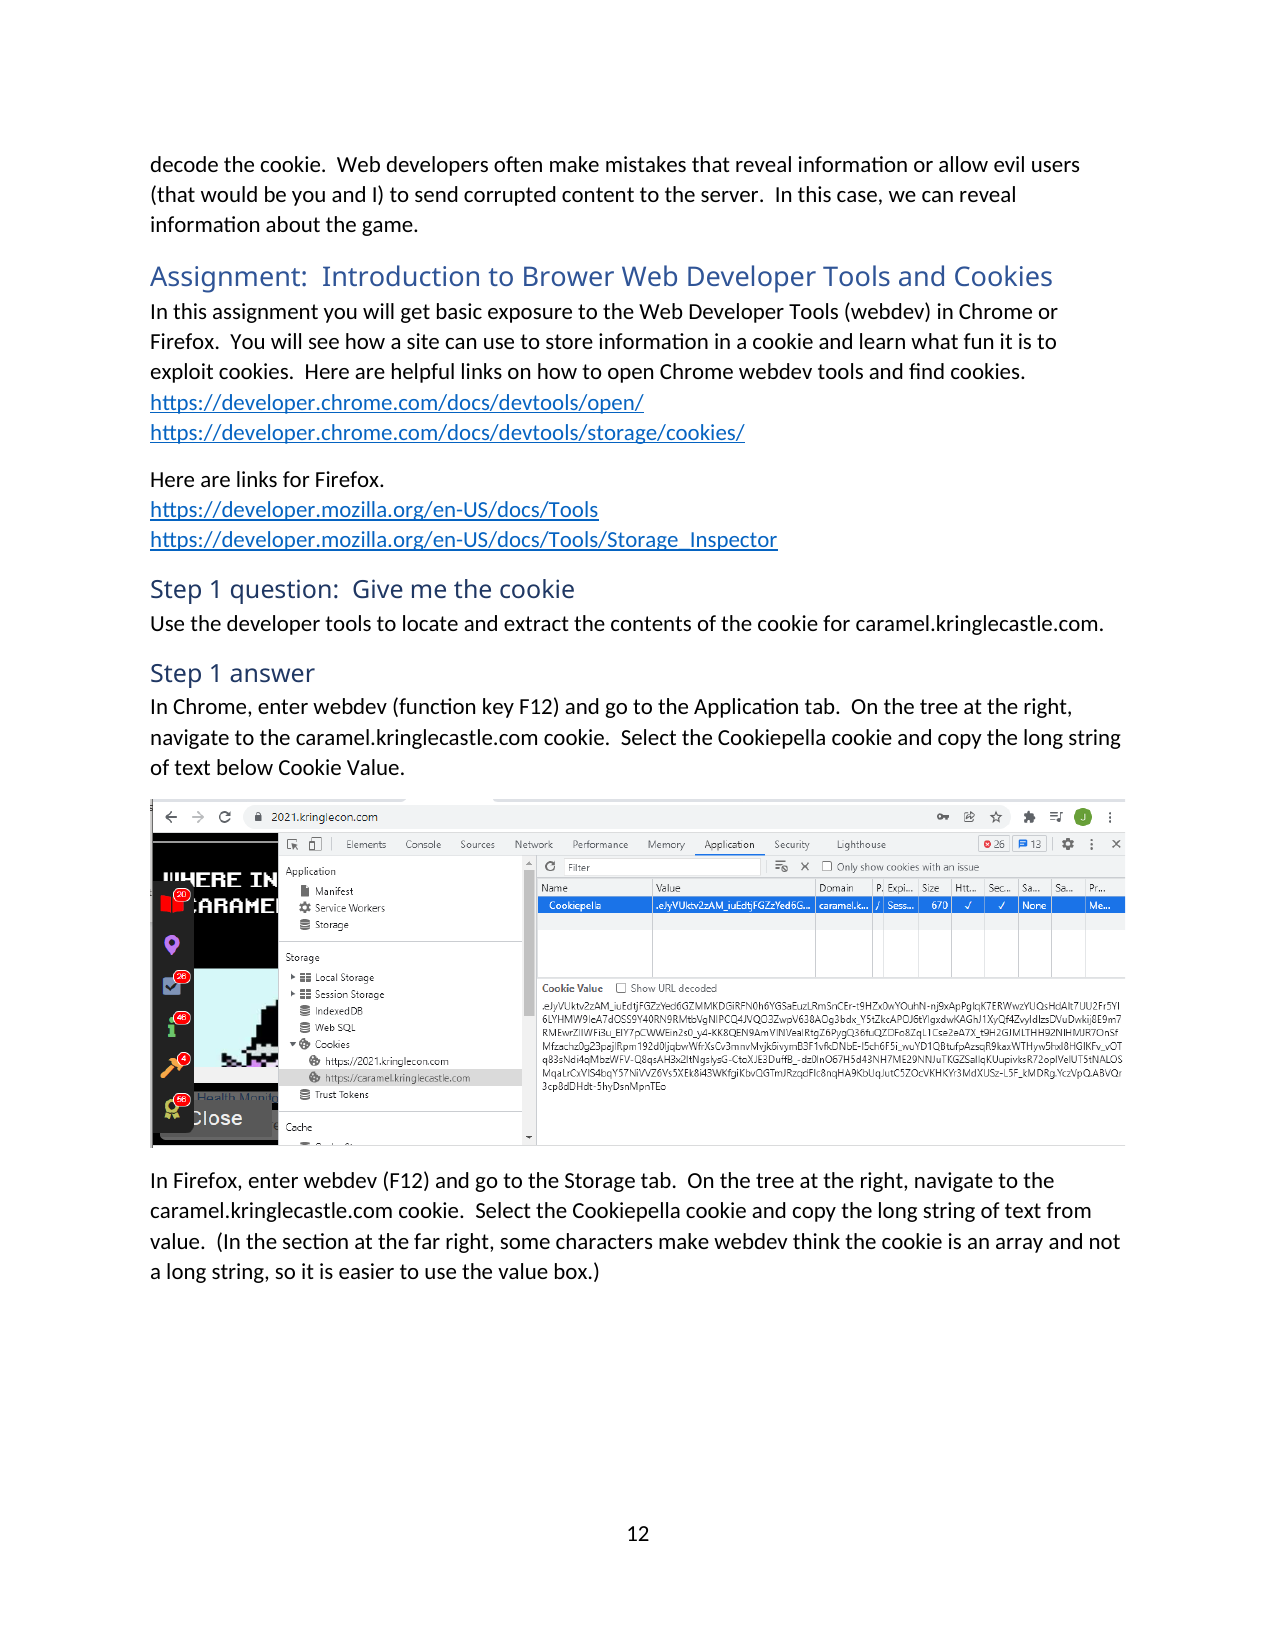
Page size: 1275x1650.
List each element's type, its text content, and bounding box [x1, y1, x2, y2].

picture [150, 799, 1125, 1148]
subtitle Step 1 answer [150, 656, 1125, 690]
text Use the developer tools to locate and extract the contents of the cookie for caramel.kringlecastle.com. [150, 609, 1125, 637]
text In this assignment you will get basic exposure to the Web Developer Tools (webdev) in Chrome or Firefox. You will see how a site can use to store information in a cookie and learn what fun it is to exploit cookies. Here are helpful links on how to open Chrome webdev tools and find cookies. https://developer.chrome.com/docs/devtools/open/ https://developer.chrome.com/docs/devtools/storage/cookies/ [150, 297, 1125, 446]
subtitle Assignment: Introduction to Brower Web Developer Tools and Cookies [150, 257, 1125, 294]
text In Chrome, enter webdev (function key F12) and go to the Application tab. On the tree at the right, navigate to the caramel.kringlecastle.com cookie. Select the Cookiepella cookie and copy the long string of text below Cookie Value. [150, 692, 1125, 781]
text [150, 150, 1125, 238]
text In Firefox, enter webdev (F12) and go to the Storage tab. On the tree at the right, navigate to the caramel.kringlecastle.com cookie. Select the Cookiepella cookie and copy the long string of text from value. (In the section at the far right, some characters make webdev think the cookie is an array and not a long string, so it is easier to use the value box.) [150, 1166, 1125, 1285]
text Here are links for Firefox. https://developer.mozilla.org/en-US/docs/Tools https://developer.mozilla.org/en-US/docs/Tools/Storage_Inspector [150, 465, 1125, 553]
subtitle Step 1 question: Give me the cookie [150, 572, 1125, 606]
